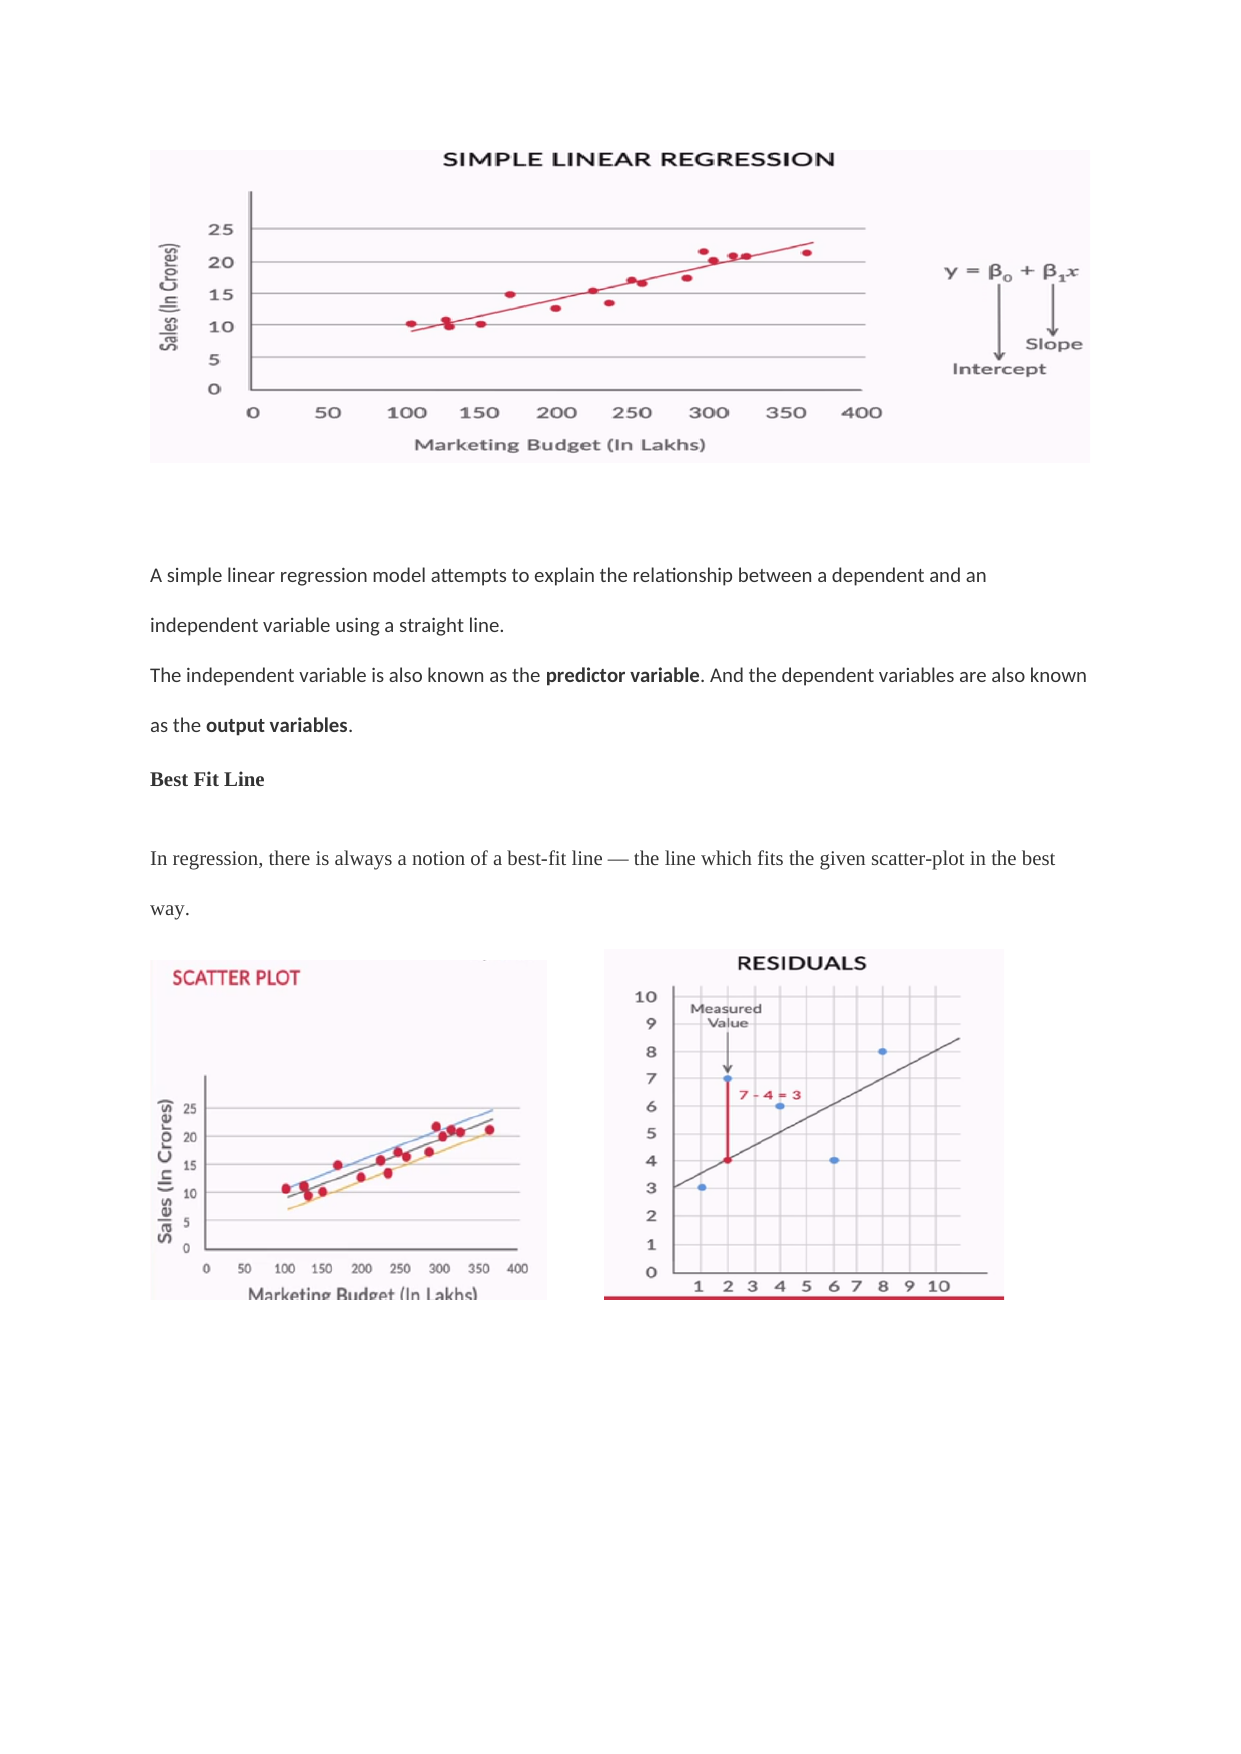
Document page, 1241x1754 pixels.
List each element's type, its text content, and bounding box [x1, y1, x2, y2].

picture [150, 960, 547, 1300]
text A simple linear regression model attempts to explain the relationship between a dependent and an independent variable using a straight line. The independent variable is also known as the predictor variable. And the dependent variables are also known as the output variables. [150, 538, 1090, 738]
text In regression, there is always a notion of a best-fit line — the line which fits the given scatter-plot in the best way. [150, 820, 1090, 920]
text Best Fit Line [150, 767, 1090, 791]
picture [150, 150, 1091, 463]
picture [604, 949, 1005, 1300]
